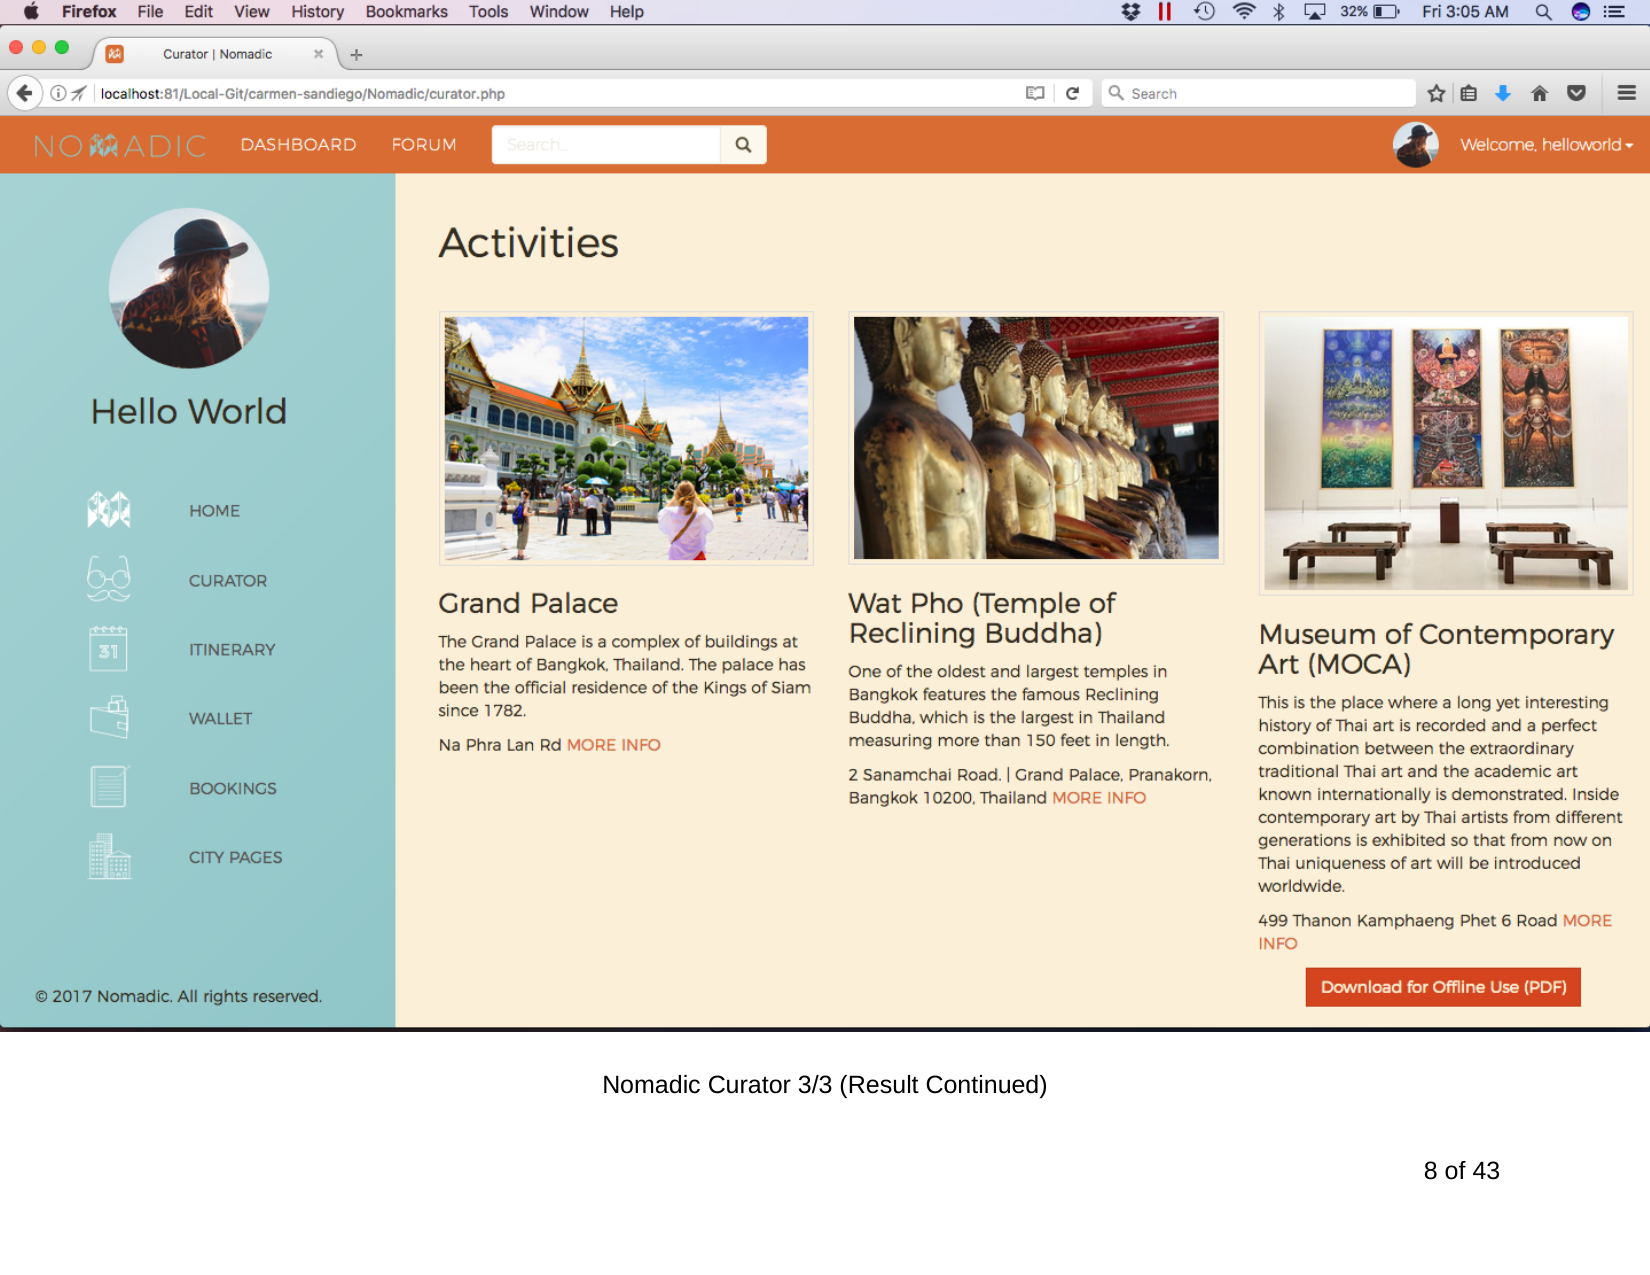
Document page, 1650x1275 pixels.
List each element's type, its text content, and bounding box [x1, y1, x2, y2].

text Nomadic Curator 3/3 (Result Continued) [150, 1032, 1500, 1099]
picture [0, 0, 1650, 1032]
